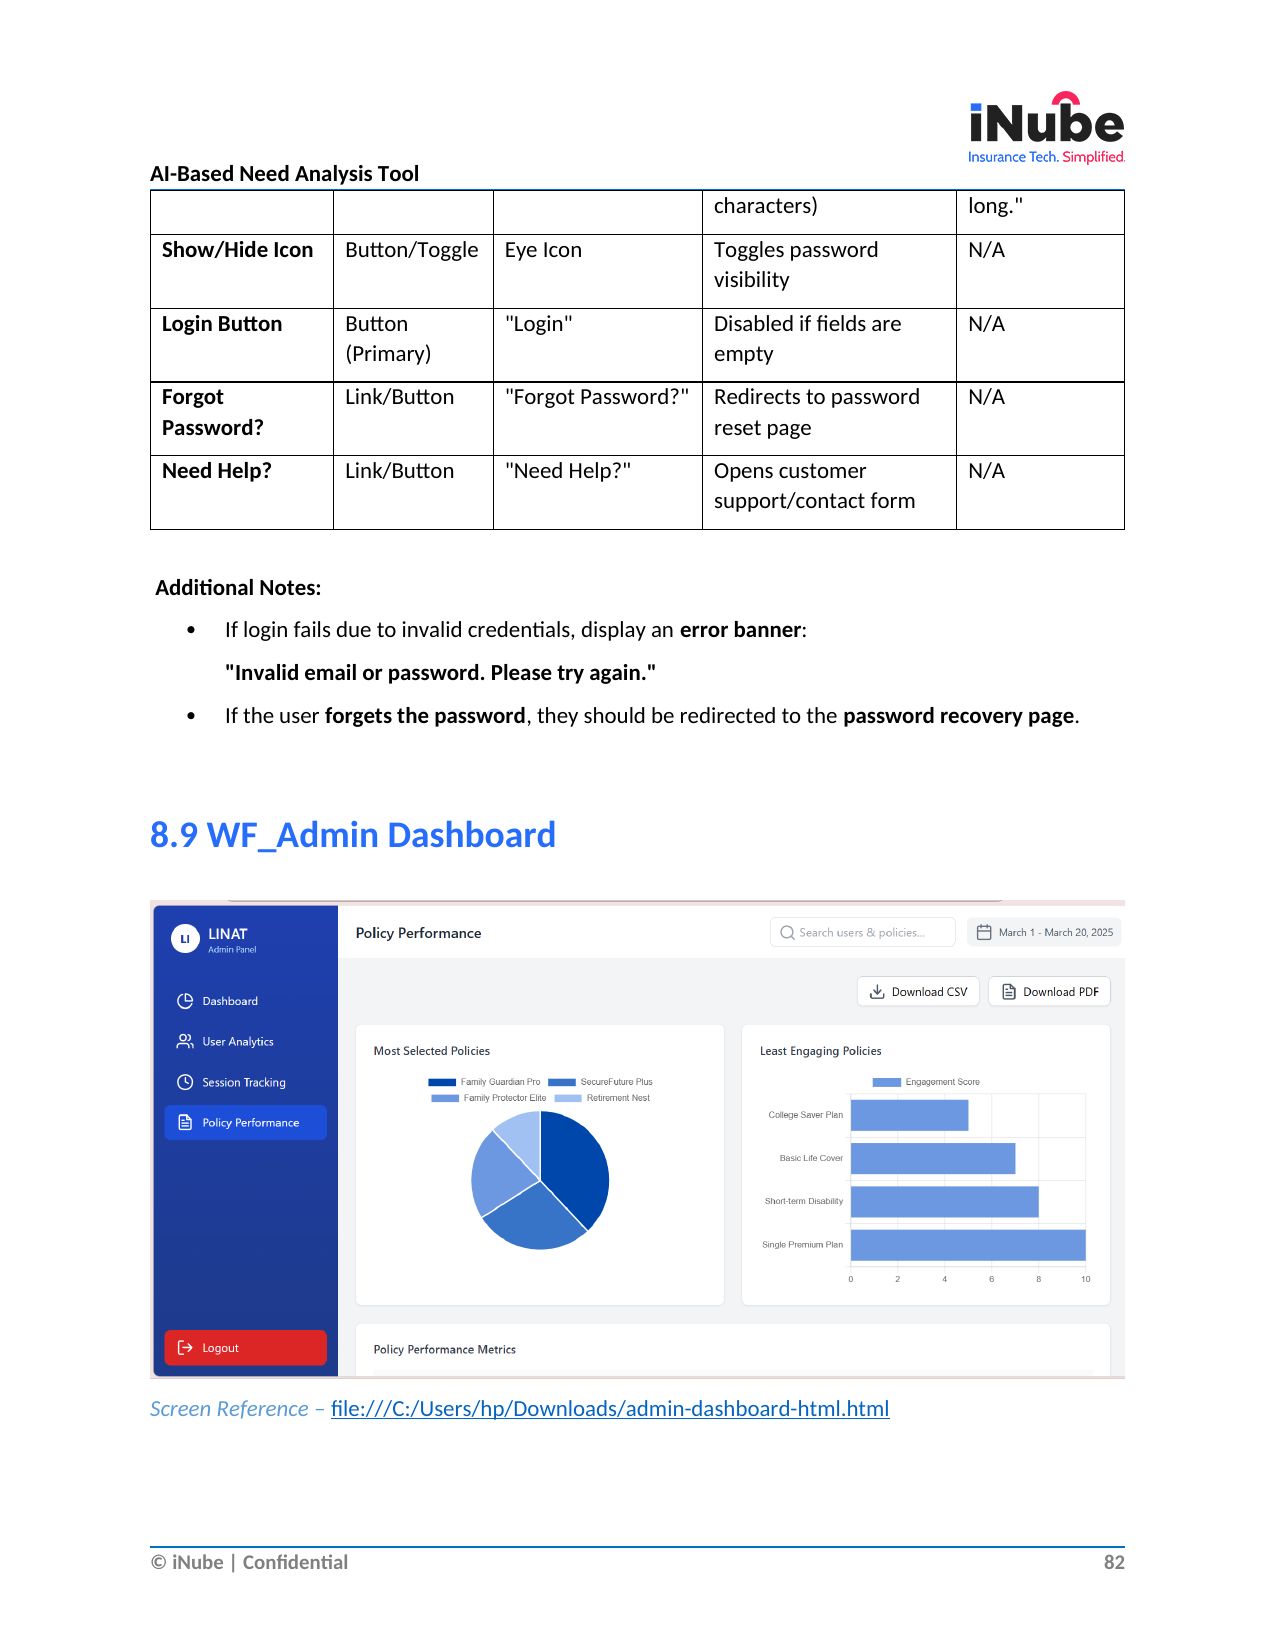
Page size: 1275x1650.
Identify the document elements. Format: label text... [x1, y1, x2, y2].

picture [150, 900, 1125, 1379]
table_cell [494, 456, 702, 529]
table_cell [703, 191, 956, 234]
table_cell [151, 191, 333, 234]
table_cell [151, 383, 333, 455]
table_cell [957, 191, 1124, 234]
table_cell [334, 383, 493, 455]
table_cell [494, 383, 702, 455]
text Screen Reference – file:///C:/Users/hp/Downloads/admin-dashboard-html.html [150, 1394, 1125, 1422]
list If the user forgets the password, they should be redirected to the password recovery page. [187, 701, 1125, 729]
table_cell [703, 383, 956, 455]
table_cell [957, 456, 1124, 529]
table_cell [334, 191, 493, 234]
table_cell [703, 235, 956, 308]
picture [968, 75, 1125, 182]
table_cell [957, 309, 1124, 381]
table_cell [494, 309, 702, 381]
text "Invalid email or password. Please try again." [225, 658, 1125, 686]
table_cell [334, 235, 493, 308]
text Additional Notes: [150, 573, 1125, 601]
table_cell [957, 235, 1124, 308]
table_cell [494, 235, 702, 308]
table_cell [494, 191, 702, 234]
subtitle 8.9 WF_Admin Dashboard [150, 811, 1125, 857]
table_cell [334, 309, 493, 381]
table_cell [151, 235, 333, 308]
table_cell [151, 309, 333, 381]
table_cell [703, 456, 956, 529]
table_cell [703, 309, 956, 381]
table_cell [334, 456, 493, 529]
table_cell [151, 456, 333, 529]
list If login fails due to invalid credentials, display an error banner: [187, 616, 1125, 644]
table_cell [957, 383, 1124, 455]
